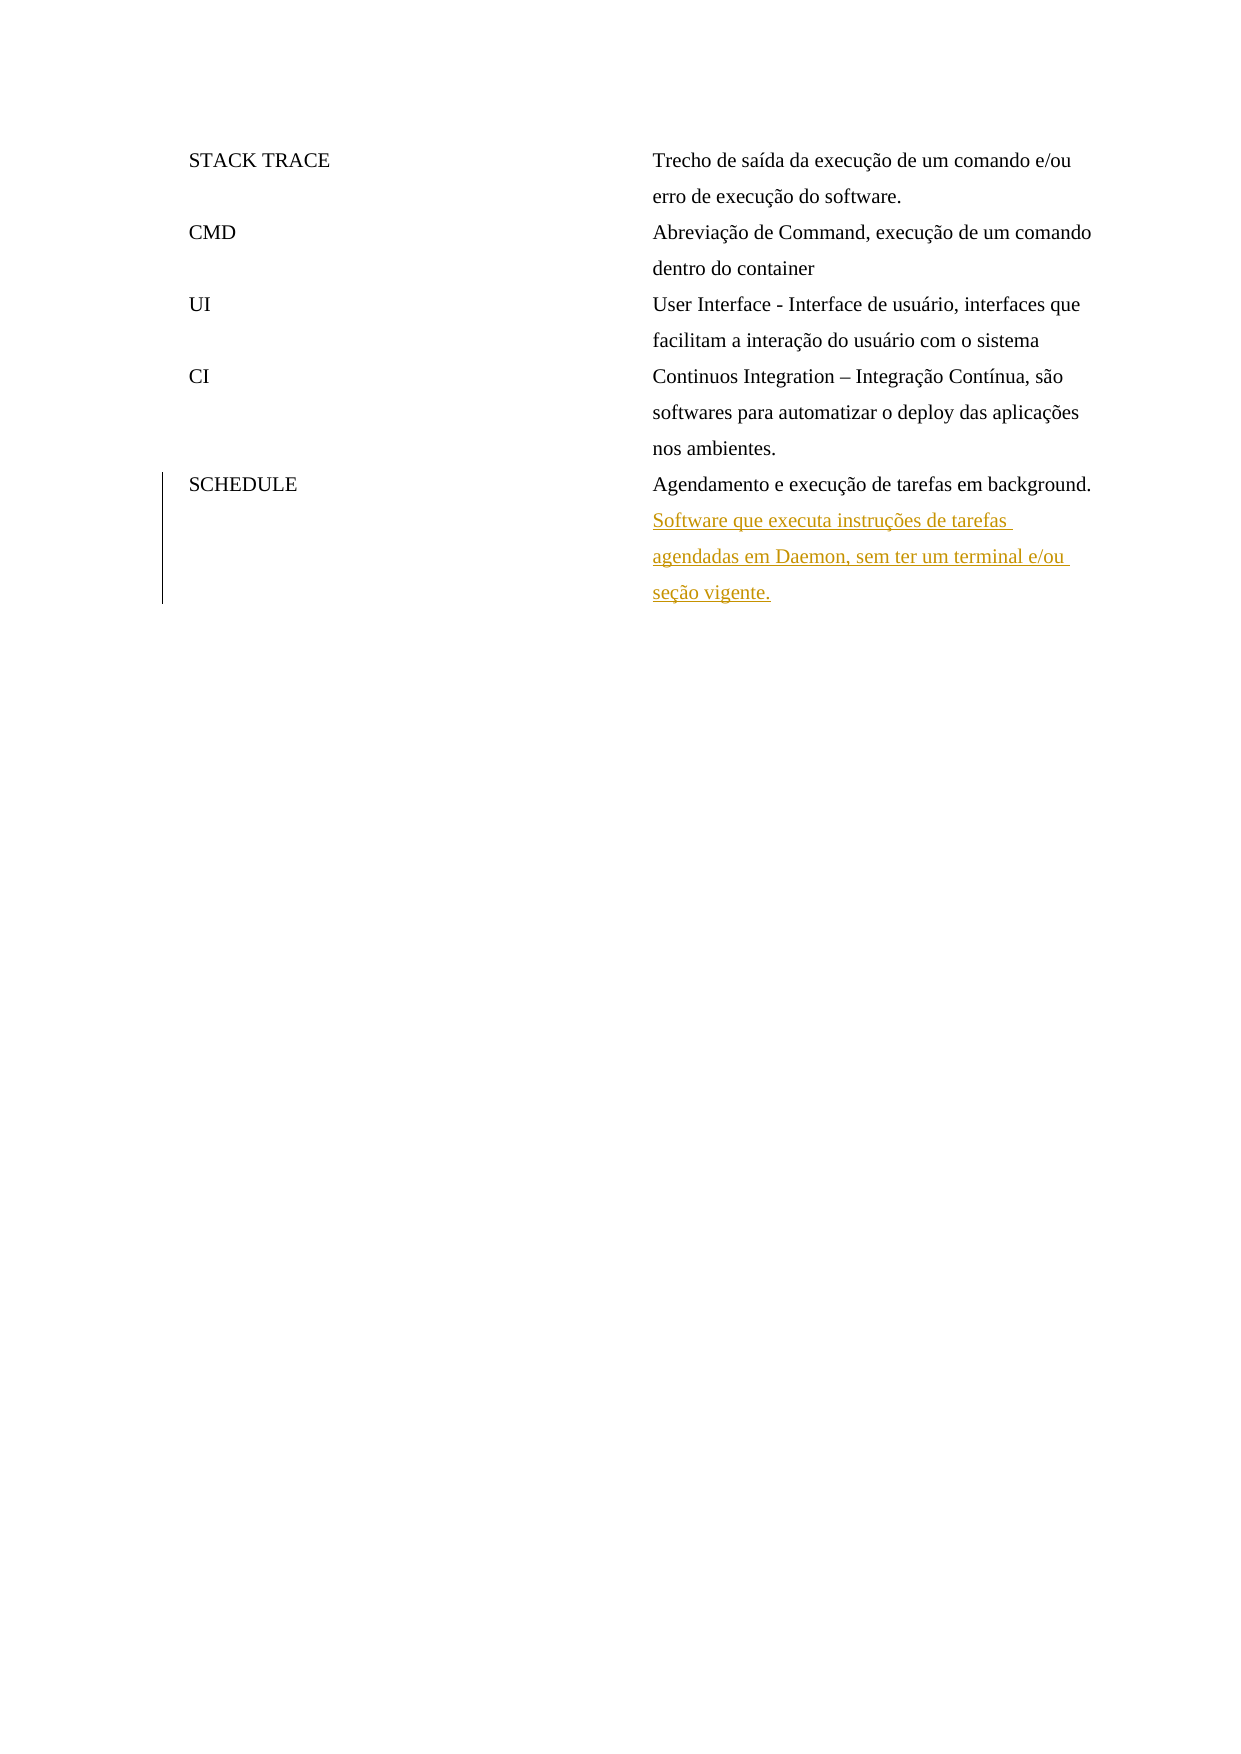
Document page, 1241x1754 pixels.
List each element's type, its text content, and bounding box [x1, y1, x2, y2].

table_cell UI [177, 292, 641, 364]
table_cell Trecho de saída da execução de um comando e/ou erro de execução do software. [641, 148, 1107, 220]
table_cell SCHEDULE [177, 472, 641, 616]
table_cell Agendamento e execução de tarefas em background. [641, 472, 1107, 616]
table_cell CI [177, 364, 641, 472]
table_cell STACK TRACE [177, 148, 641, 220]
table_cell CMD [177, 220, 641, 292]
table_cell Continuos Integration – Integração Contínua, são softwares para automatizar o deploy das aplicações nos ambientes. [641, 364, 1107, 472]
table_cell User Interface - Interface de usuário, interfaces que facilitam a interação do usuário com o sistema [641, 292, 1107, 364]
table_cell Abreviação de Command, execução de um comando dentro do container [641, 220, 1107, 292]
